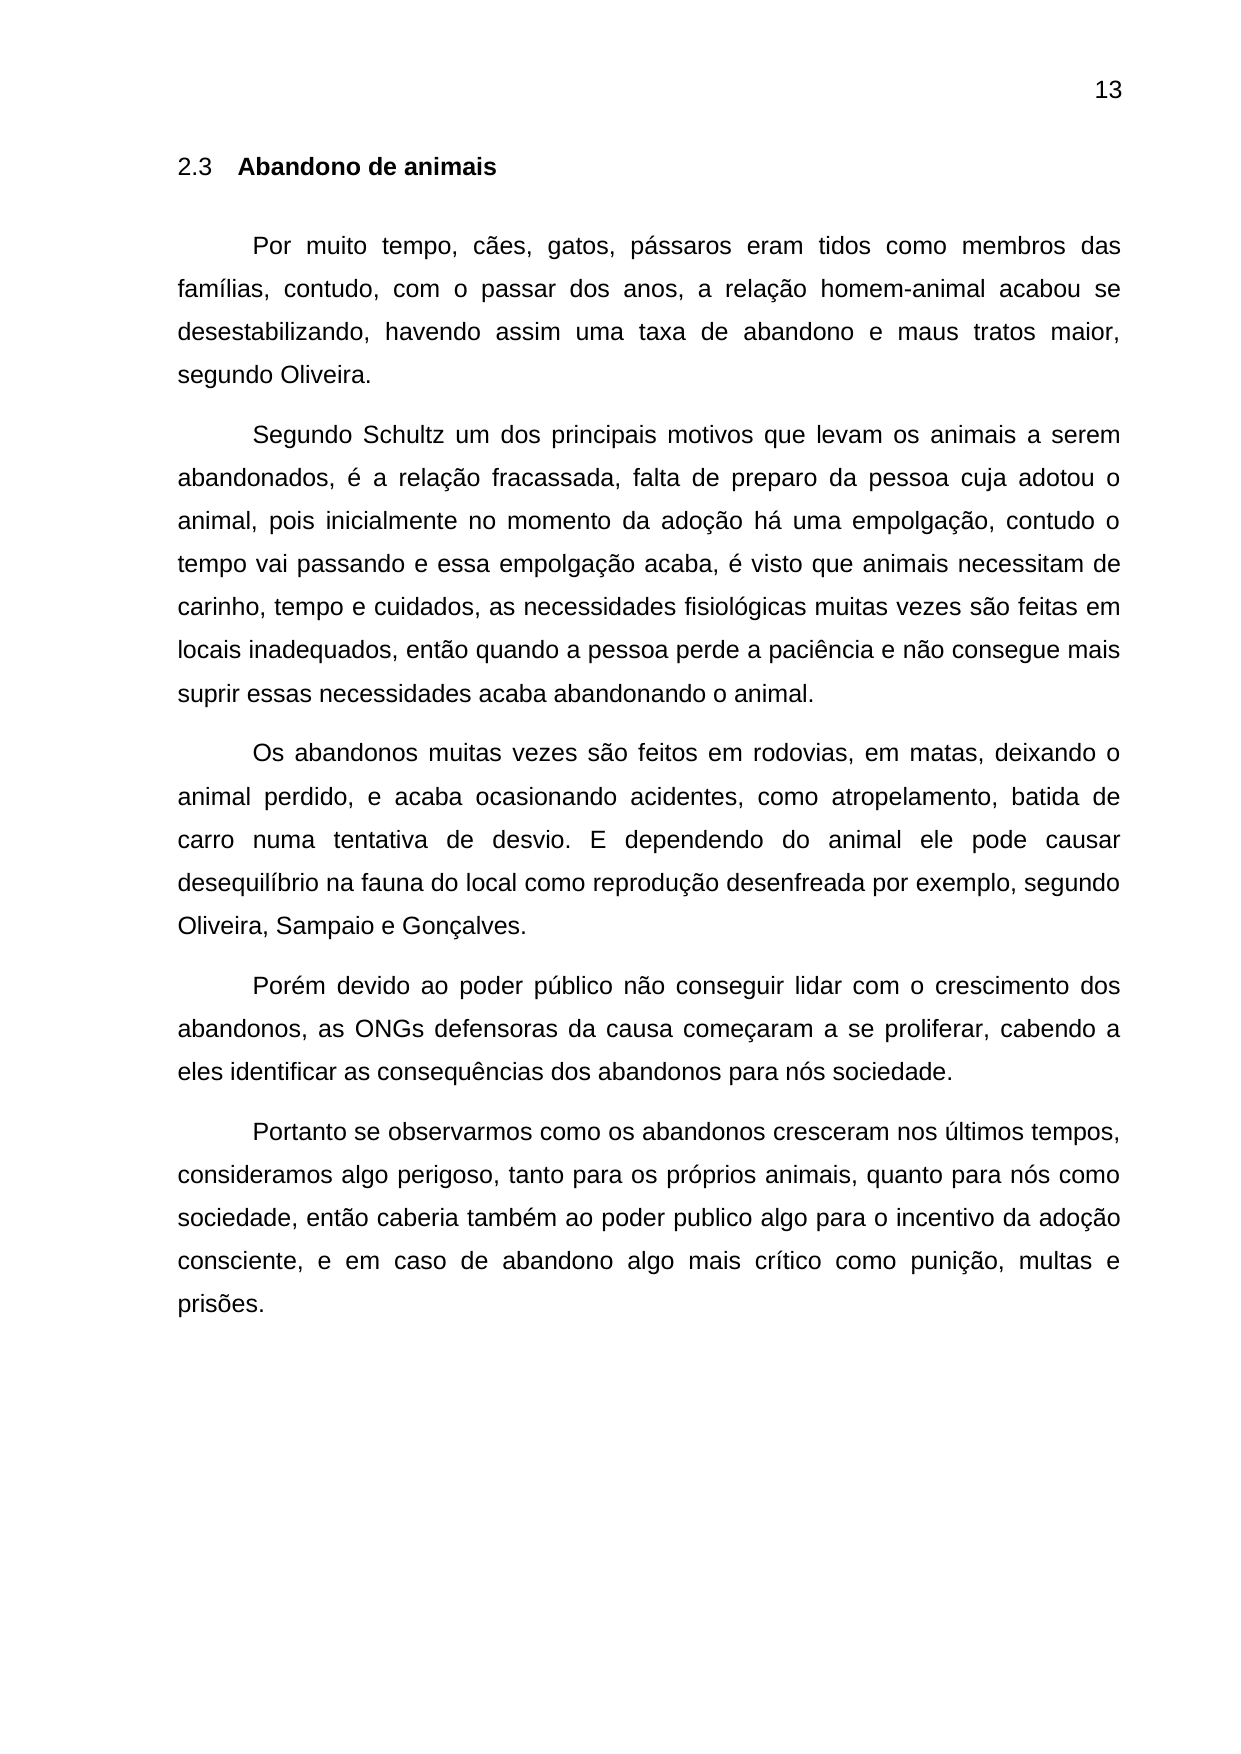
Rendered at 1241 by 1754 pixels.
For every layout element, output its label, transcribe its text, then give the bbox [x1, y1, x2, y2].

text Segundo Schultz um dos principais motivos que levam os animais a serem abandonados, é a relação fracassada, falta de preparo da pessoa cuja adotou o animal, pois inicialmente no momento da adoção há uma empolgação, contudo o tempo vai passando e essa empolgação acaba, é visto que animais necessitam de carinho, tempo e cuidados, as necessidades fisiológicas muitas vezes são feitas em locais inadequados, então quando a pessoa perde a paciência e não consegue mais suprir essas necessidades acaba abandonando o animal. [177, 420, 1122, 707]
subtitle Abandono de animais [177, 152, 1122, 181]
text Por muito tempo, cães, gatos, pássaros eram tidos como membros das famílias, contudo, com o passar dos anos, a relação homem-animal acabou se desestabilizando, havendo assim uma taxa de abandono e maus tratos maior, segundo Oliveira. [177, 231, 1122, 389]
text Portanto se observarmos como os abandonos cresceram nos últimos tempos, consideramos algo perigoso, tanto para os próprios animais, quanto para nós como sociedade, então caberia também ao poder publico algo para o incentivo da adoção consciente, e em caso de abandono algo mais crítico como punição, multas e prisões. [177, 1117, 1122, 1318]
text Porém devido ao poder público não conseguir lidar com o crescimento dos abandonos, as ONGs defensoras da causa começaram a se proliferar, cabendo a eles identificar as consequências dos abandonos para nós sociedade. [177, 971, 1122, 1086]
text Os abandonos muitas vezes são feitos em rodovias, em matas, deixando o animal perdido, e acaba ocasionando acidentes, como atropelamento, batida de carro numa tentativa de desvio. E dependendo do animal ele pode causar desequilíbrio na fauna do local como reprodução desenfreada por exemplo, segundo Oliveira, Sampaio e Gonçalves. [177, 738, 1122, 939]
